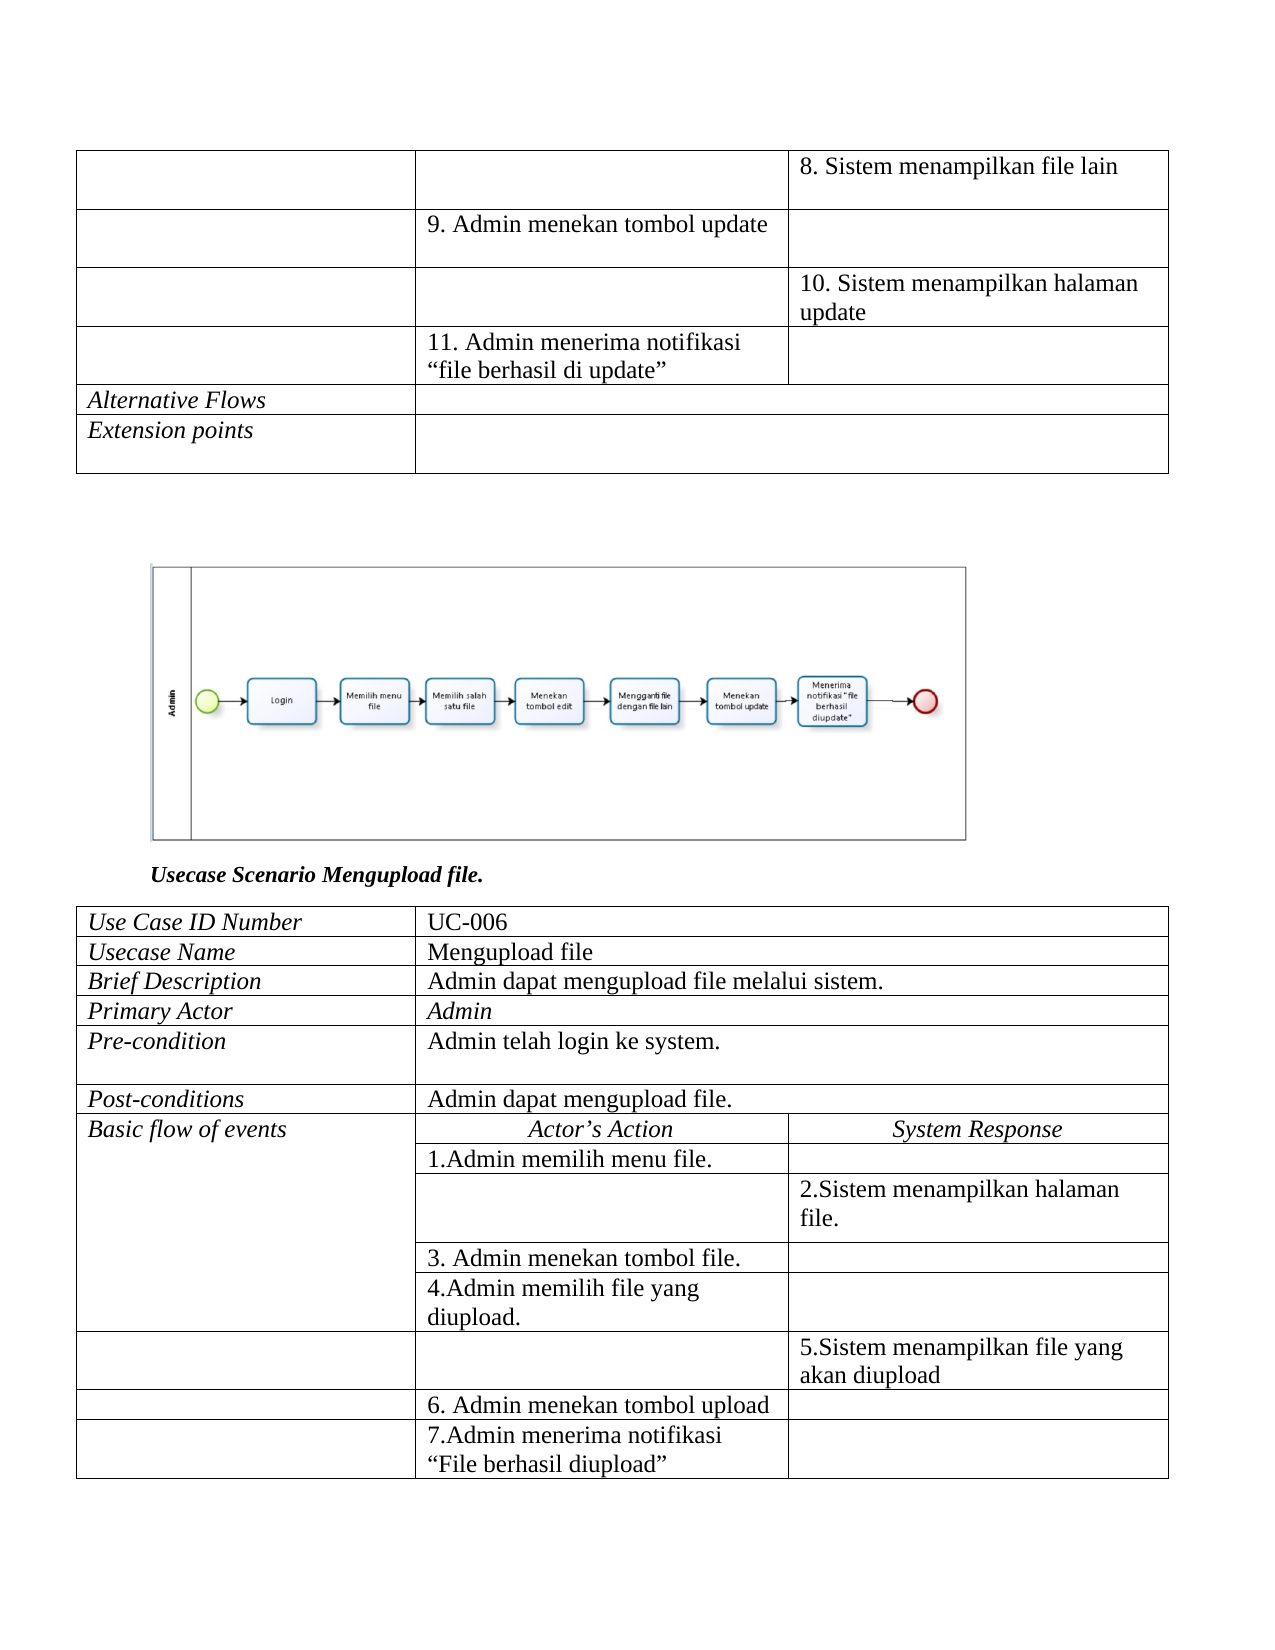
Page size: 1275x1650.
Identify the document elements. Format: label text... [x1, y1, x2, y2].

table_cell [416, 1332, 788, 1389]
table_cell Admin telah login ke system. [416, 1026, 1168, 1083]
table_cell [77, 151, 415, 208]
table_header Use Case ID Number [77, 907, 415, 936]
table_cell [789, 1243, 1168, 1272]
table_cell 4.Admin memilih file yang diupload. [416, 1273, 788, 1331]
table_cell 3. Admin menekan tombol file. [416, 1243, 788, 1272]
table_cell 6. Admin menekan tombol upload [416, 1390, 788, 1419]
table_cell [77, 210, 415, 267]
table_cell [789, 1420, 1168, 1477]
table_cell [789, 210, 1168, 267]
table_cell 10. Sistem menampilkan halaman update [789, 268, 1168, 326]
table_cell [416, 385, 1168, 414]
table_cell [789, 327, 1168, 384]
table_cell Brief Description [77, 966, 415, 995]
table_cell Admin dapat mengupload file melalui sistem. [416, 966, 1168, 995]
table_cell 1.Admin memilih menu file. [416, 1144, 788, 1173]
table_cell Post-conditions [77, 1085, 415, 1113]
table_cell Extension points [77, 415, 415, 472]
table_cell [77, 268, 415, 326]
table_cell Admin dapat mengupload file. [416, 1085, 1168, 1113]
table_cell 8. Sistem menampilkan file lain [789, 151, 1168, 208]
table_cell Basic flow of events [77, 1114, 415, 1331]
table_cell [416, 151, 788, 208]
table_cell Mengupload file [416, 937, 1168, 965]
text Usecase Scenario Mengupload file. [150, 861, 1125, 887]
table_cell [77, 1420, 415, 1477]
table_cell [416, 415, 1168, 472]
table_cell Alternative Flows [77, 385, 415, 414]
table_header UC-006 [416, 907, 1168, 936]
table_cell 9. Admin menekan tombol update [416, 210, 788, 267]
table_cell [77, 327, 415, 384]
table_cell Usecase Name [77, 937, 415, 965]
table_cell System Response [789, 1114, 1168, 1143]
picture [150, 563, 970, 842]
table_cell [789, 1390, 1168, 1419]
table_cell 5.Sistem menampilkan file yang akan diupload [789, 1332, 1168, 1389]
table_cell Pre-condition [77, 1026, 415, 1083]
table_cell [789, 1273, 1168, 1331]
table_cell [416, 1174, 788, 1242]
table_cell [789, 1144, 1168, 1173]
table_cell Admin [416, 996, 1168, 1025]
table_cell [77, 1332, 415, 1389]
table_cell Primary Actor [77, 996, 415, 1025]
table_cell 11. Admin menerima notifikasi “file berhasil di update” [416, 327, 788, 384]
table_cell [77, 1390, 415, 1419]
table_cell 7.Admin menerima notifikasi “File berhasil diupload” [416, 1420, 788, 1477]
table_cell 2.Sistem menampilkan halaman file. [789, 1174, 1168, 1242]
table_cell Actor’s Action [416, 1114, 788, 1143]
table_cell [416, 268, 788, 326]
